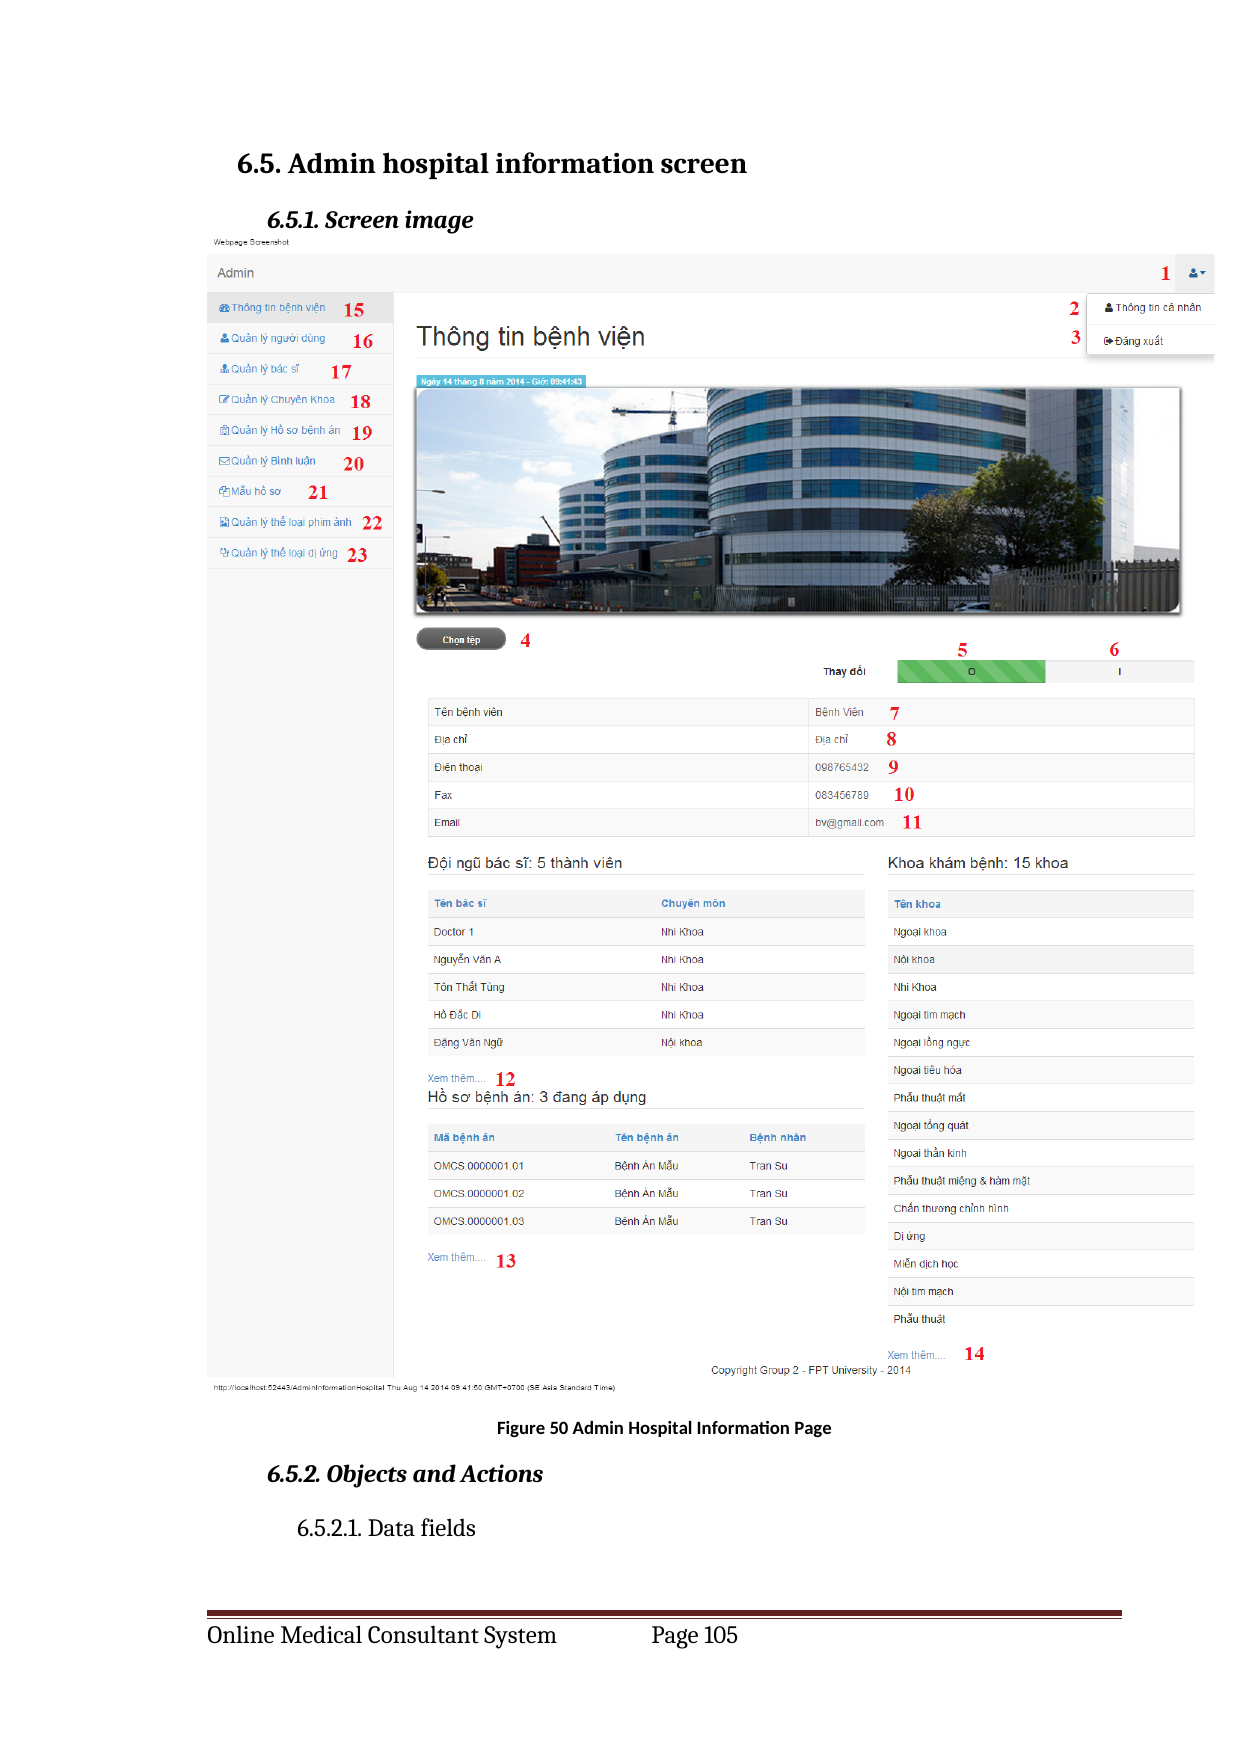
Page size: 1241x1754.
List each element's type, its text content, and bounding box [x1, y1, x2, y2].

picture [207, 239, 1215, 1392]
subtitle Admin hospital information screen [237, 147, 1122, 181]
subtitle Data fields [282, 1514, 1122, 1543]
subtitle Screen image [267, 206, 1122, 235]
subtitle Objects and Actions [267, 1460, 1122, 1489]
